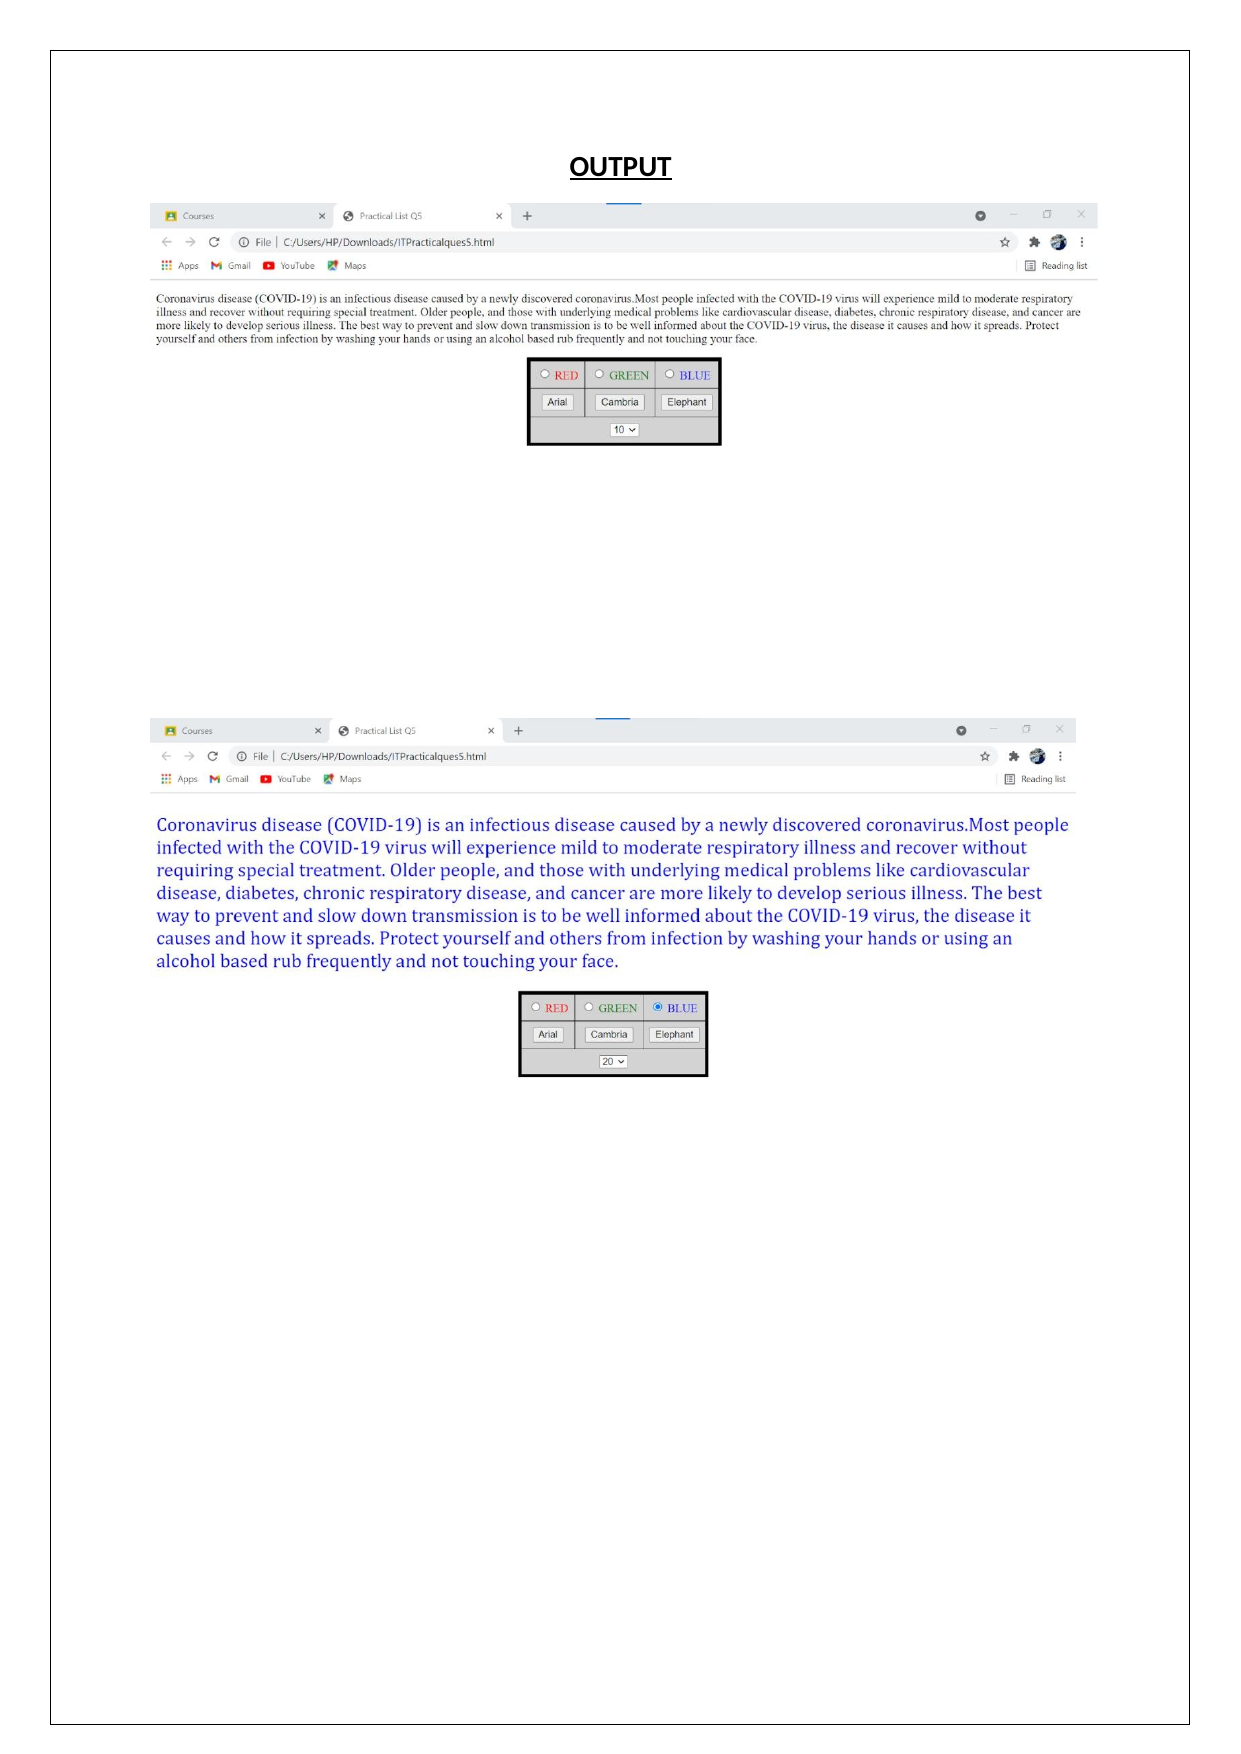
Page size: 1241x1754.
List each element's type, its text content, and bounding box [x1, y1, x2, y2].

picture [150, 718, 1076, 1079]
text OUTPUT [333, 148, 907, 183]
picture [150, 203, 1098, 446]
